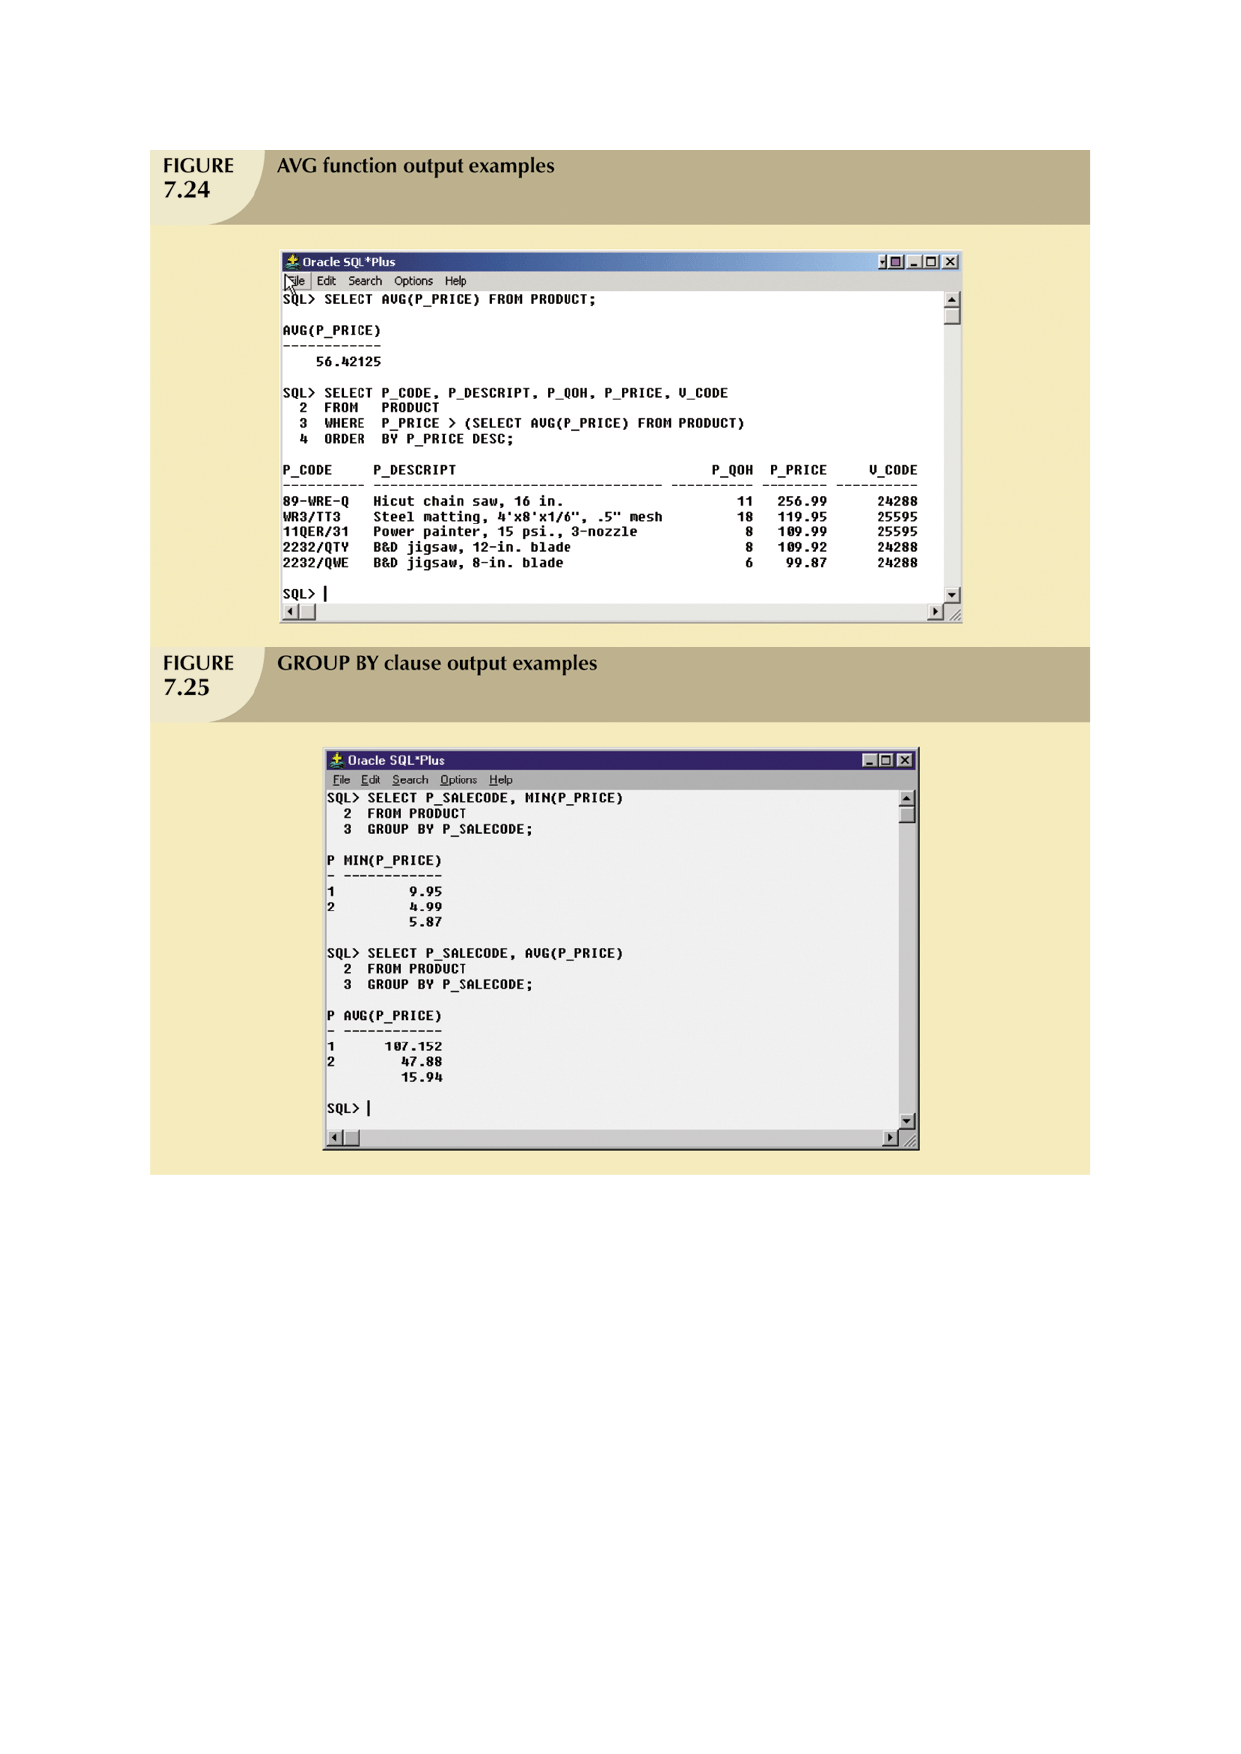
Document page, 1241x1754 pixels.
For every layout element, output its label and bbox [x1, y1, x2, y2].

picture [150, 150, 1091, 1175]
